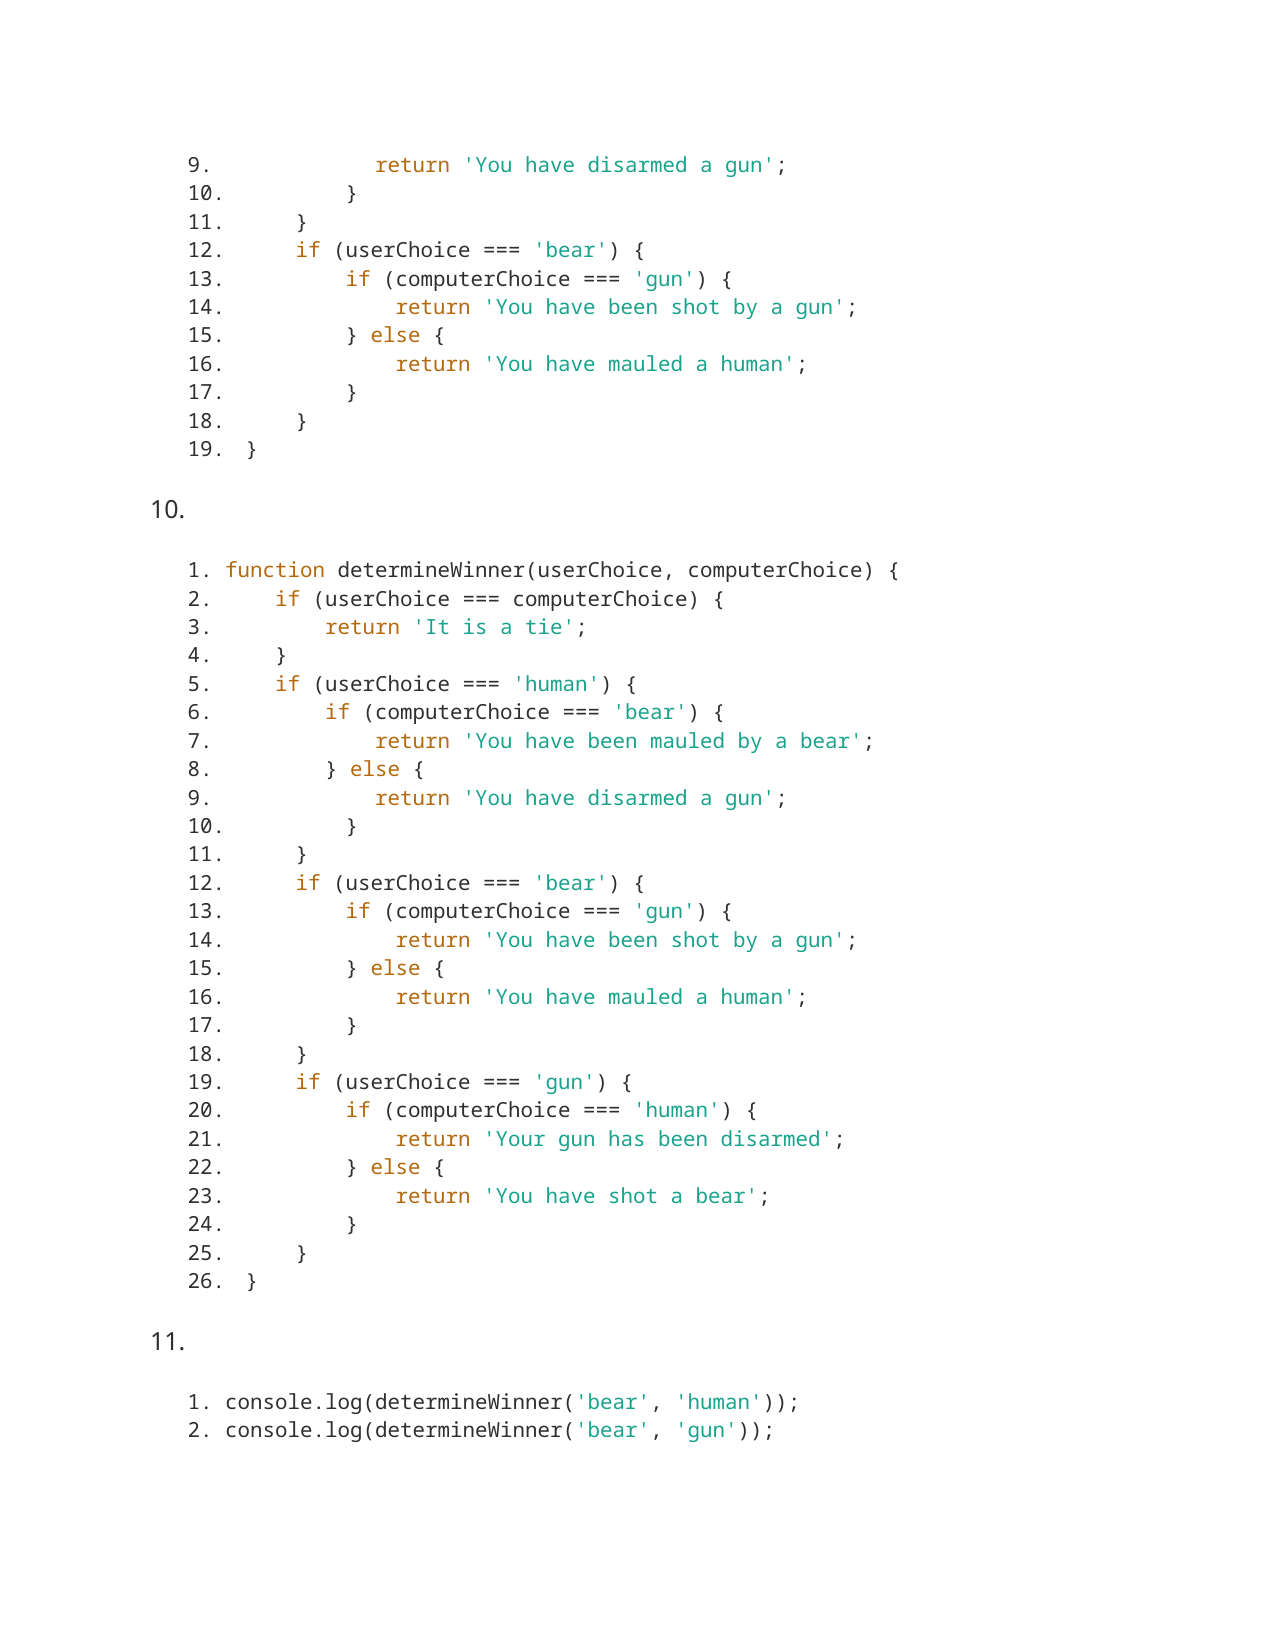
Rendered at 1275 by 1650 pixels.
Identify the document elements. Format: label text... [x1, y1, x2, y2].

list } else { [187, 953, 1125, 982]
list if (computerChoice === 'human') { [187, 1096, 1125, 1124]
list if (computerChoice === 'bear') { [187, 697, 1125, 726]
list if (computerChoice === 'gun') { [187, 264, 1125, 292]
list if (userChoice === 'bear') { [187, 235, 1125, 264]
text 10. [150, 492, 1125, 526]
text 11. [150, 1324, 1125, 1358]
list return 'You have shot a bear'; [187, 1181, 1125, 1209]
list return 'You have disarmed a gun'; [187, 783, 1125, 811]
list } else { [187, 754, 1125, 783]
list if (userChoice === 'bear') { [187, 868, 1125, 896]
list console.log(determineWinner('bear', 'human')); [187, 1387, 1125, 1415]
list return 'You have been mauled by a bear'; [187, 726, 1125, 754]
list return 'You have disarmed a gun'; [187, 150, 1125, 178]
list } [187, 178, 1125, 207]
list } [187, 839, 1125, 868]
list } [187, 377, 1125, 406]
list if (userChoice === 'human') { [187, 669, 1125, 697]
list } [187, 1039, 1125, 1067]
list return 'You have mauled a human'; [187, 349, 1125, 377]
list return 'Your gun has been disarmed'; [187, 1124, 1125, 1152]
list } [187, 406, 1125, 434]
list } [187, 1266, 1125, 1294]
list } [187, 207, 1125, 235]
list if (userChoice === computerChoice) { [187, 584, 1125, 612]
list console.log(determineWinner('bear', 'gun')); [187, 1415, 1125, 1444]
list return 'You have been shot by a gun'; [187, 292, 1125, 321]
list } [187, 434, 1125, 463]
list } [187, 1010, 1125, 1039]
list function determineWinner(userChoice, computerChoice) { [187, 555, 1125, 584]
list return 'You have been shot by a gun'; [187, 925, 1125, 953]
list return 'You have mauled a human'; [187, 982, 1125, 1010]
list } else { [187, 1152, 1125, 1181]
list return 'It is a tie'; [187, 612, 1125, 641]
list } [187, 641, 1125, 669]
list if (userChoice === 'gun') { [187, 1067, 1125, 1096]
list } [187, 1209, 1125, 1238]
list } [187, 811, 1125, 839]
list if (computerChoice === 'gun') { [187, 896, 1125, 925]
list } else { [187, 321, 1125, 349]
list } [187, 1238, 1125, 1266]
